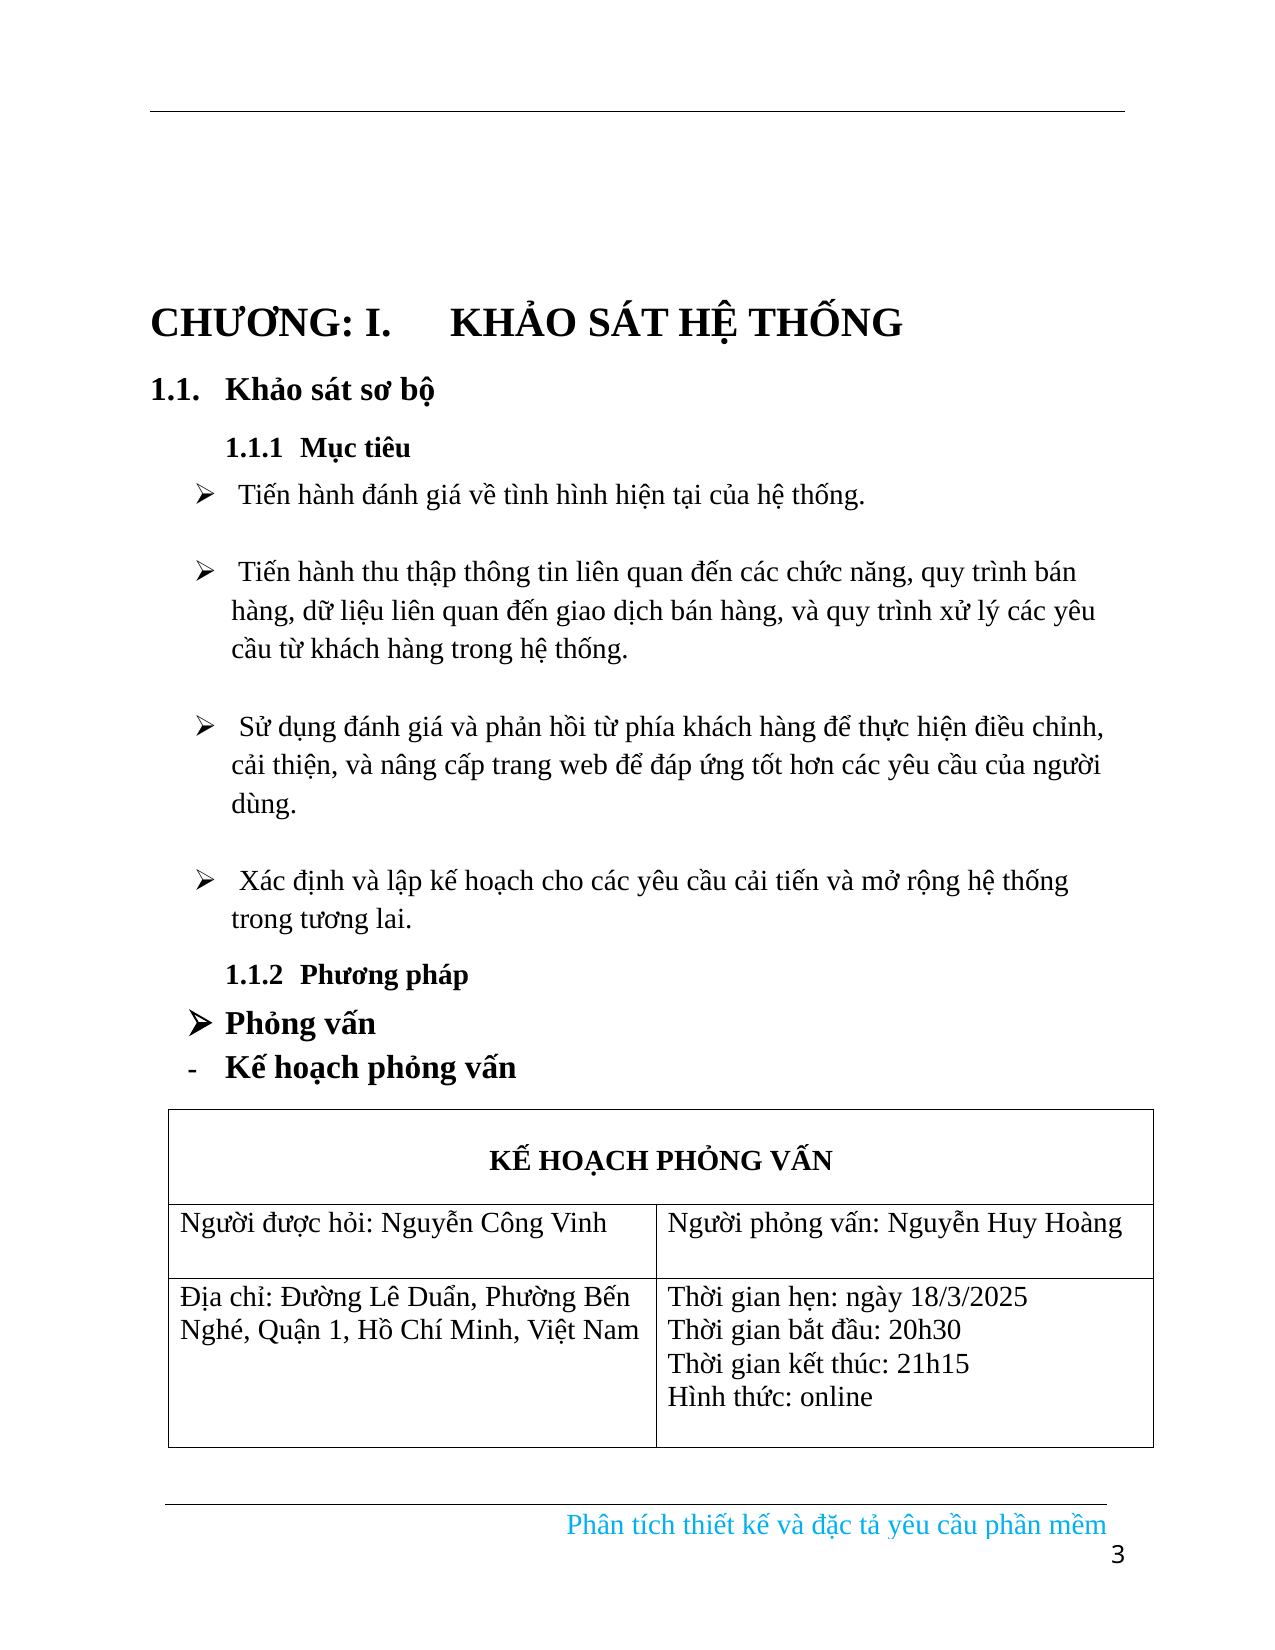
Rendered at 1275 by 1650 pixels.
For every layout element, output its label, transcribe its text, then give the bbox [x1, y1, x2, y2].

list Kế hoạch phỏng vấn [187, 1048, 1125, 1086]
subtitle Mục tiêu [225, 430, 1125, 464]
subtitle KHẢO SÁT HỆ THỐNG [150, 298, 1125, 346]
subtitle Phương pháp [225, 957, 1125, 990]
table_cell Người được hỏi: Nguyễn Công Vinh [169, 1205, 656, 1278]
list Tiến hành thu thập thông tin liên quan đến các chức năng, quy trình bán hàng, dữ liệu liên quan đến giao dịch bán hàng, và quy trình xử lý các yêu cầu từ khách hàng trong hệ thống. [194, 554, 1125, 665]
list Sử dụng đánh giá và phản hồi từ phía khách hàng để thực hiện điều chỉnh, cải thiện, và nâng cấp trang web để đáp ứng tốt hơn các yêu cầu của người dùng. [194, 709, 1125, 819]
subtitle Khảo sát sơ bộ [150, 369, 1125, 408]
table_cell Thời gian hẹn: ngày 18/3/2025 Thời gian bắt đầu: 20h30 Thời gian kết thúc: 21h15 Hình thức: online [657, 1279, 1153, 1447]
list Xác định và lập kế hoạch cho các yêu cầu cải tiến và mở rộng hệ thống trong tương lai. [194, 863, 1125, 935]
table_header KẾ HOẠCH PHỎNG VẤN [169, 1110, 1153, 1204]
table_cell Người phỏng vấn: Nguyễn Huy Hoàng [657, 1205, 1153, 1278]
list Phỏng vấn [187, 1004, 1125, 1042]
list Tiến hành đánh giá về tình hình hiện tại của hệ thống. [194, 477, 1125, 511]
table_cell Địa chỉ: Đường Lê Duẩn, Phường Bến Nghé, Quận 1, Hồ Chí Minh, Việt Nam [169, 1279, 656, 1447]
